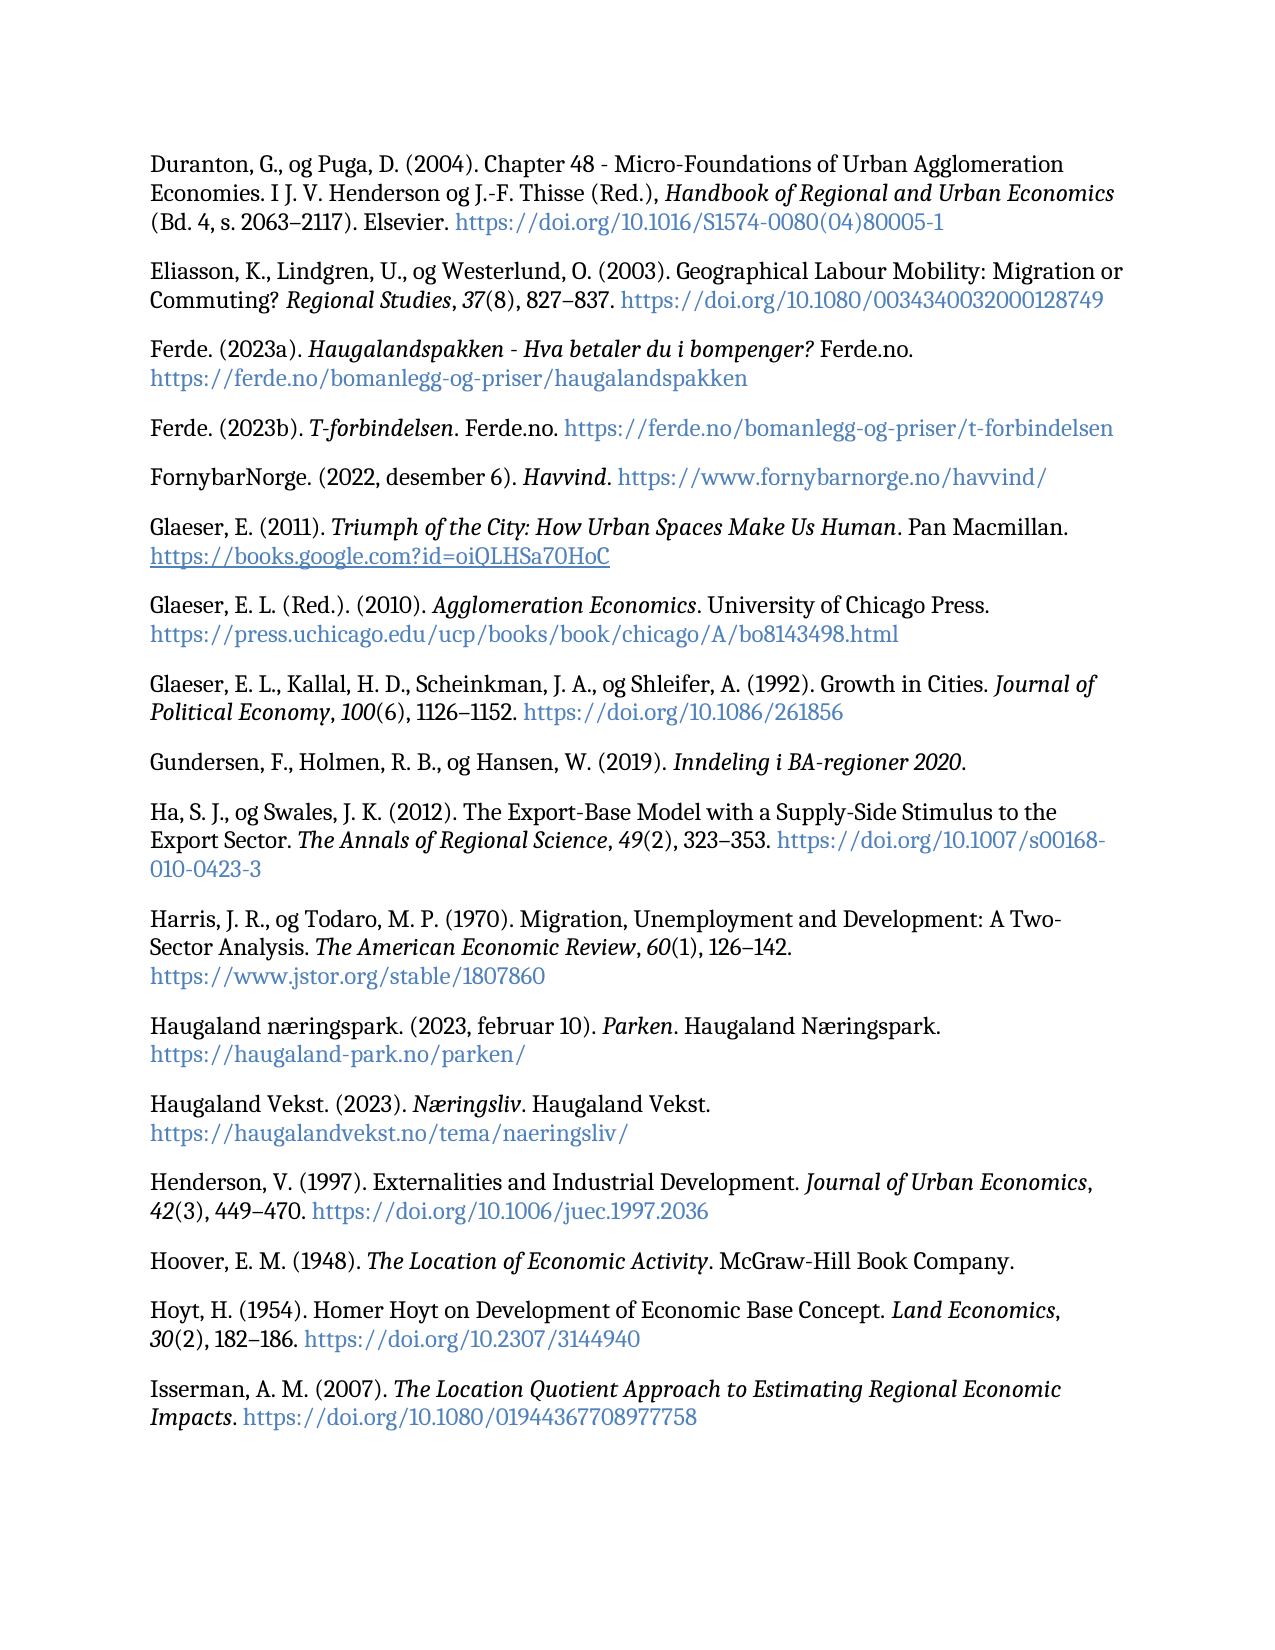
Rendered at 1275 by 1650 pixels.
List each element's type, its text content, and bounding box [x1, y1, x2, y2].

text Ferde. (2023a). Haugalandspakken - Hva betaler du i bompenger? Ferde.no. https://ferde.no/bomanlegg-og-priser/haugalandspakken [150, 335, 1125, 393]
text Glaeser, E. (2011). Triumph of the City: How Urban Spaces Make Us Human. Pan Macmillan. https://books.google.com?id=oiQLHSa70HoC [150, 513, 1125, 570]
text Glaeser, E. L. (Red.). (2010). Agglomeration Economics. University of Chicago Press. https://press.uchicago.edu/ucp/books/book/chicago/A/bo8143498.html [150, 591, 1125, 649]
text Hoyt, H. (1954). Homer Hoyt on Development of Economic Base Concept. Land Economics, 30(2), 182–186. https://doi.org/10.2307/3144940 [150, 1296, 1125, 1354]
text Duranton, G., og Puga, D. (2004). Chapter 48 - Micro-Foundations of Urban Agglomeration Economies. I J. V. Henderson og J.-F. Thisse (Red.), Handbook of Regional and Urban Economics (Bd. 4, s. 2063–2117). Elsevier. https://doi.org/10.1016/S1574-0080(04)80005-1 [150, 150, 1125, 236]
text Henderson, V. (1997). Externalities and Industrial Development. Journal of Urban Economics, 42(3), 449–470. https://doi.org/10.1006/juec.1997.2036 [150, 1168, 1125, 1226]
text Glaeser, E. L., Kallal, H. D., Scheinkman, J. A., og Shleifer, A. (1992). Growth in Cities. Journal of Political Economy, 100(6), 1126–1152. https://doi.org/10.1086/261856 [150, 669, 1125, 727]
text Ferde. (2023b). T-forbindelsen. Ferde.no. https://ferde.no/bomanlegg-og-priser/t-forbindelsen [150, 414, 1125, 442]
text Eliasson, K., Lindgren, U., og Westerlund, O. (2003). Geographical Labour Mobility: Migration or Commuting? Regional Studies, 37(8), 827–837. https://doi.org/10.1080/0034340032000128749 [150, 257, 1125, 314]
text Ha, S. J., og Swales, J. K. (2012). The Export-Base Model with a Supply-Side Stimulus to the Export Sector. The Annals of Regional Science, 49(2), 323–353. https://doi.org/10.1007/s00168-010-0423-3 [150, 797, 1125, 884]
text Haugaland næringspark. (2023, februar 10). Parken. Haugaland Næringspark. https://haugaland-park.no/parken/ [150, 1012, 1125, 1069]
text Isserman, A. M. (2007). The Location Quotient Approach to Estimating Regional Economic Impacts. https://doi.org/10.1080/01944367708977758 [150, 1374, 1125, 1432]
text Haugaland Vekst. (2023). Næringsliv. Haugaland Vekst. https://haugalandvekst.no/tema/naeringsliv/ [150, 1090, 1125, 1147]
text Harris, J. R., og Todaro, M. P. (1970). Migration, Unemployment and Development: A Two-Sector Analysis. The American Economic Review, 60(1), 126–142. https://www.jstor.org/stable/1807860 [150, 904, 1125, 991]
text Gundersen, F., Holmen, R. B., og Hansen, W. (2019). Inndeling i BA-regioner 2020. [150, 748, 1125, 777]
text Hoover, E. M. (1948). The Location of Economic Activity. McGraw-Hill Book Company. [150, 1247, 1125, 1275]
text FornybarNorge. (2022, desember 6). Havvind. https://www.fornybarnorge.no/havvind/ [150, 463, 1125, 492]
